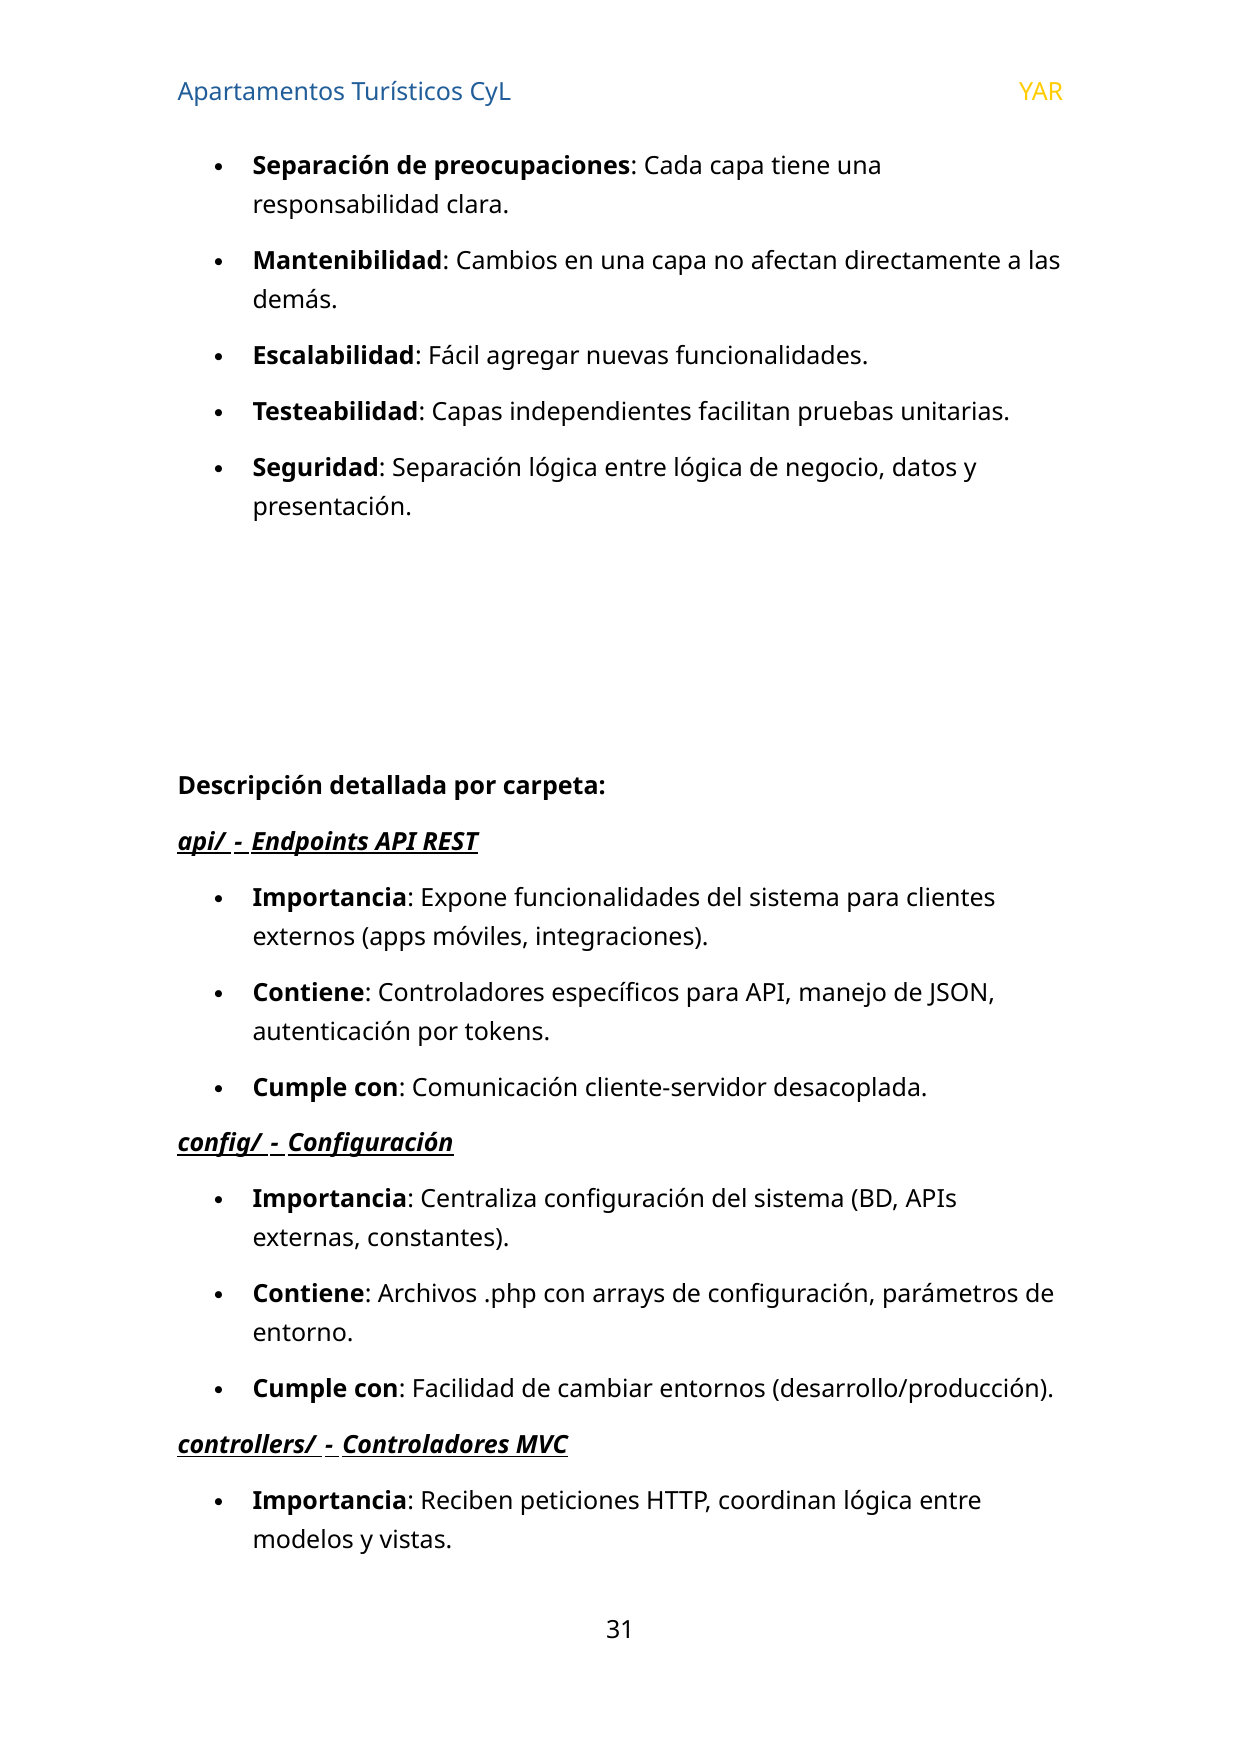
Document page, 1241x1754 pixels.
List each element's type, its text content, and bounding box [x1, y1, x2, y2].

text Descripción detallada por carpeta: [177, 768, 1063, 802]
text api/ - Endpoints API REST [177, 823, 1063, 857]
list Importancia: Reciben peticiones HTTP, coordinan lógica entre modelos y vistas. [215, 1483, 1063, 1556]
text config/ - Configuración [177, 1125, 1063, 1159]
list Testeabilidad: Capas independientes facilitan pruebas unitarias. [215, 393, 1063, 427]
list Cumple con: Comunicación cliente-servidor desacoplada. [215, 1069, 1063, 1103]
list Seguridad: Separación lógica entre lógica de negocio, datos y presentación. [215, 449, 1063, 522]
list Importancia: Expone funcionalidades del sistema para clientes externos (apps móviles, integraciones). [215, 879, 1063, 952]
list Separación de preocupaciones: Cada capa tiene una responsabilidad clara. [215, 148, 1063, 221]
list Cumple con: Facilidad de cambiar entornos (desarrollo/producción). [215, 1371, 1063, 1405]
list Importancia: Centraliza configuración del sistema (BD, APIs externas, constantes). [215, 1181, 1063, 1254]
list Contiene: Controladores específicos para API, manejo de JSON, autenticación por tokens. [215, 974, 1063, 1047]
list Mantenibilidad: Cambios en una capa no afectan directamente a las demás. [215, 243, 1063, 316]
list Escalabilidad: Fácil agregar nuevas funcionalidades. [215, 338, 1063, 372]
text controllers/ - Controladores MVC [177, 1427, 1063, 1461]
list Contiene: Archivos .php con arrays de configuración, parámetros de entorno. [215, 1276, 1063, 1349]
